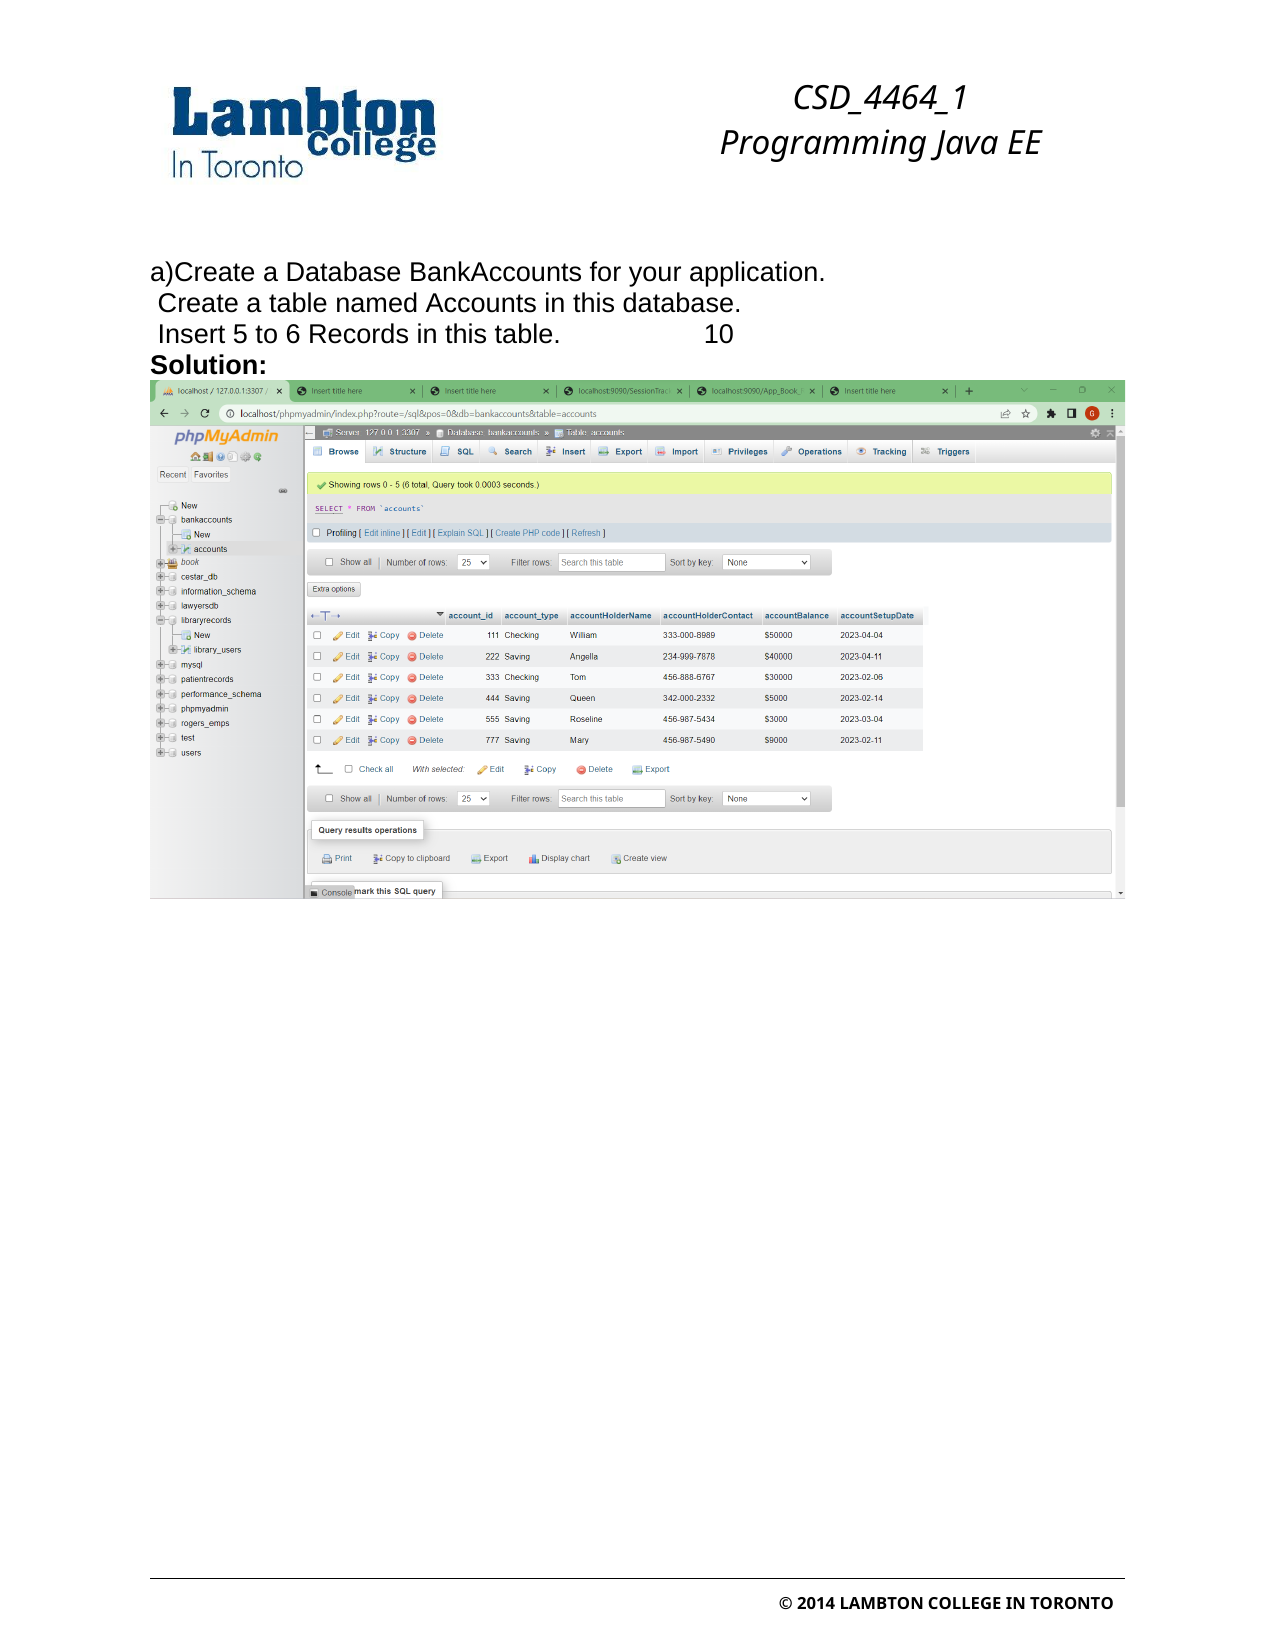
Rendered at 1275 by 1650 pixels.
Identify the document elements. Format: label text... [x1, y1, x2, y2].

text Create a table named Accounts in this database. [150, 287, 1125, 318]
text a)Create a Database BankAccounts for your application. [150, 256, 1125, 287]
text Insert 5 to 6 Records in this table. 10 [150, 318, 1125, 349]
picture [150, 380, 1125, 899]
picture [161, 73, 448, 188]
text Solution: [150, 349, 1125, 380]
